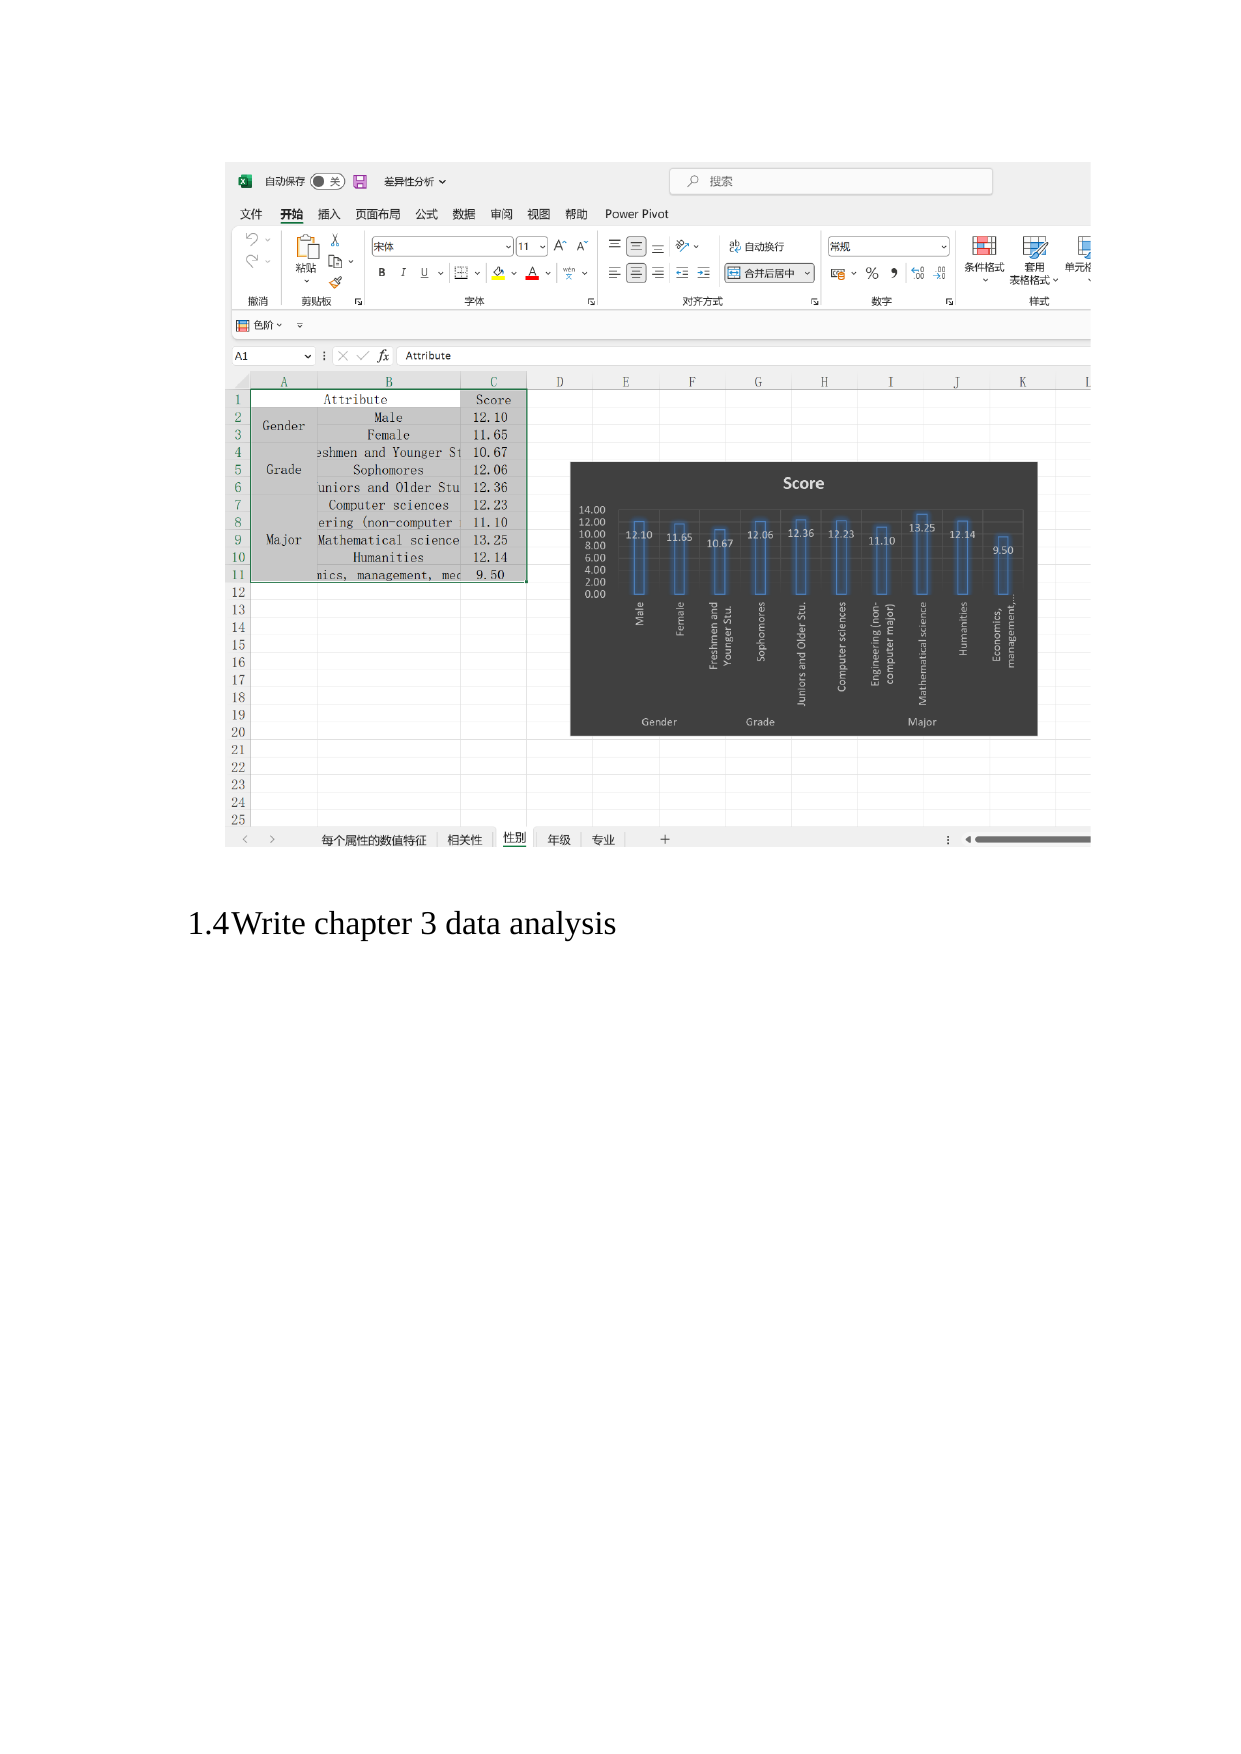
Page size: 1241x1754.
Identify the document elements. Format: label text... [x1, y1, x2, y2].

picture [225, 162, 1091, 847]
list Write chapter 3 data analysis [187, 889, 1053, 954]
